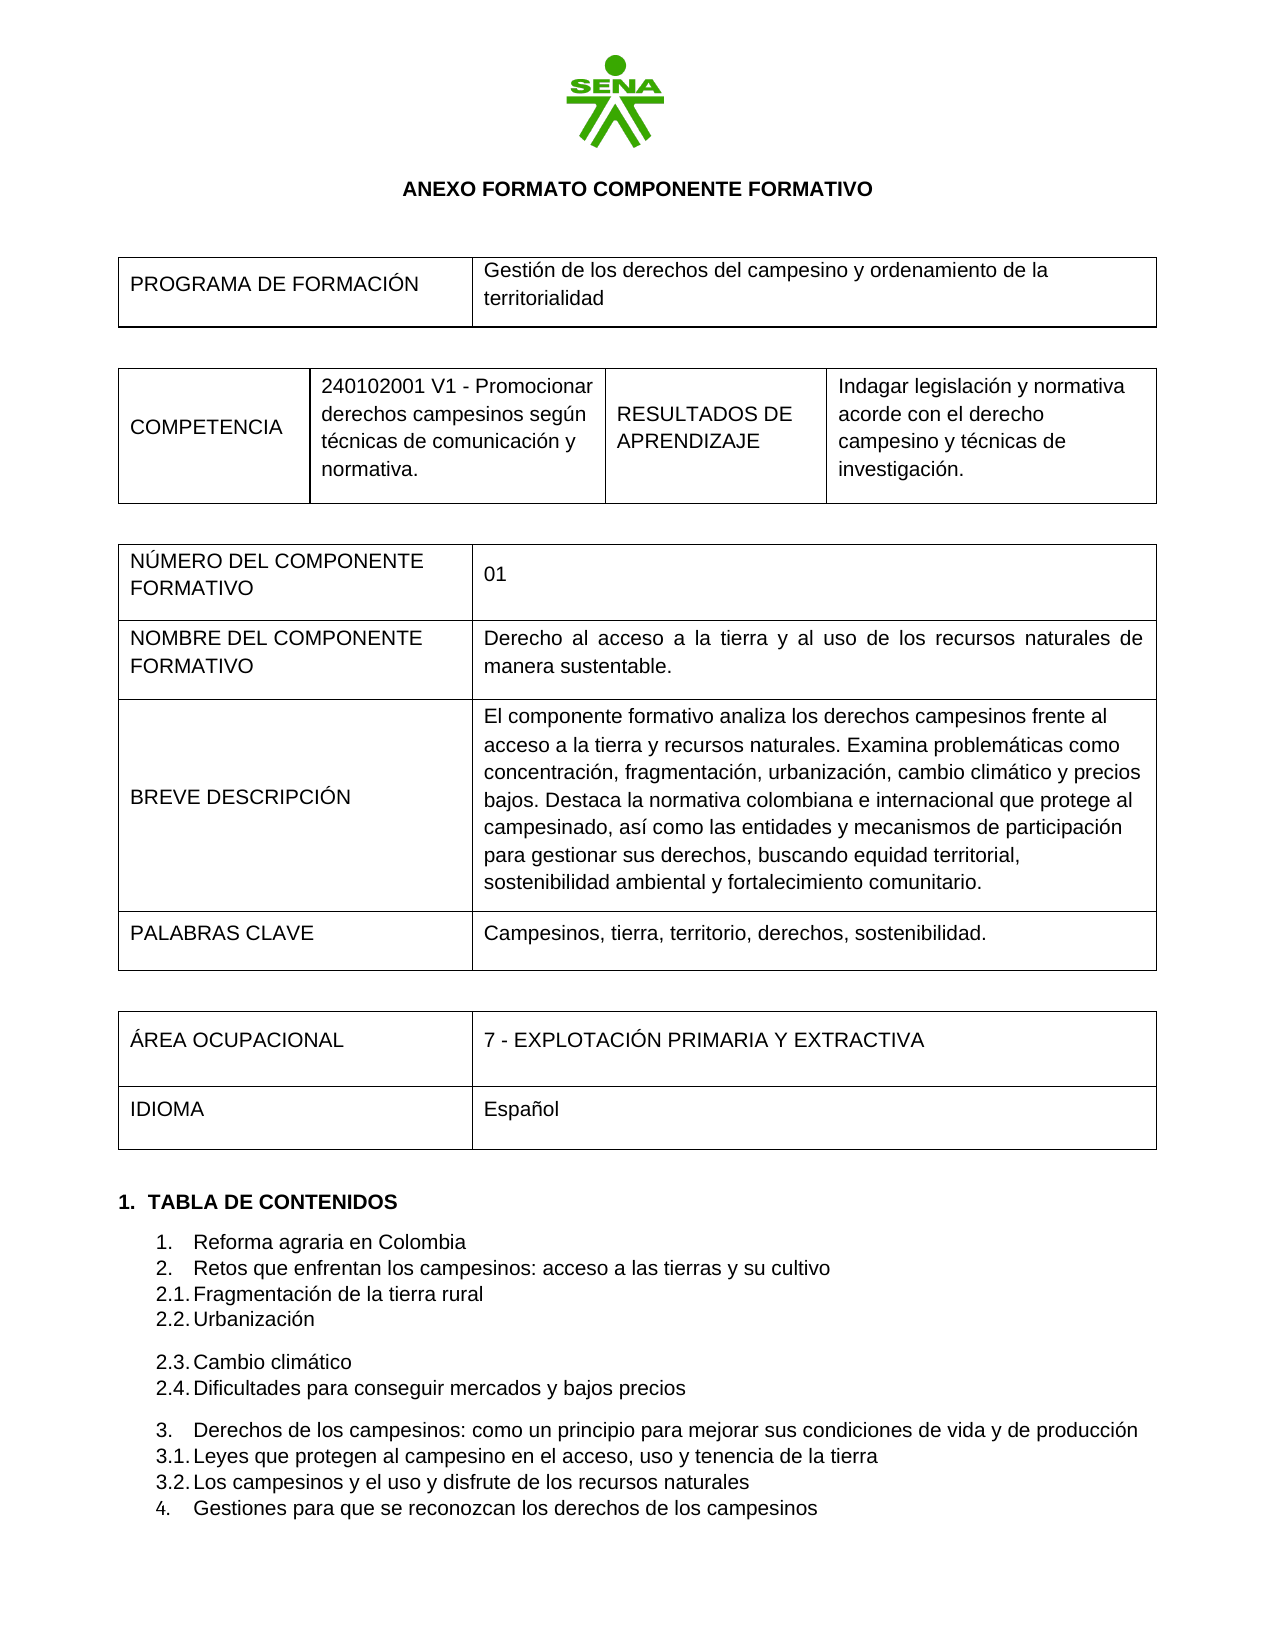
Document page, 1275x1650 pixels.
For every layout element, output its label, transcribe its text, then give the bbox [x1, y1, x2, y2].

table_header RESULTADOS DE APRENDIZAJE [606, 369, 826, 503]
table_header 240102001 V1 - Promocionar derechos campesinos según técnicas de comunicación y normativa. [311, 369, 605, 503]
table_cell Campesinos, tierra, territorio, derechos, sostenibilidad. [473, 912, 1156, 970]
table_header ÁREA OCUPACIONAL [119, 1012, 472, 1086]
table_cell PALABRAS CLAVE [119, 912, 472, 970]
list Cambio climático [156, 1350, 1157, 1374]
list Derechos de los campesinos: como un principio para mejorar sus condiciones de vida y de producción [156, 1418, 1157, 1442]
table_cell IDIOMA [119, 1087, 472, 1149]
list Fragmentación de la tierra rural [156, 1281, 1157, 1305]
text ANEXO FORMATO COMPONENTE FORMATIVO [118, 177, 1157, 201]
table_header Gestión de los derechos del campesino y ordenamiento de la territorialidad [473, 258, 1156, 326]
table_header COMPETENCIA [119, 369, 309, 503]
table_cell El componente formativo analiza los derechos campesinos frente al acceso a la tierra y recursos naturales. Examina problemáticas como concentración, fragmentación, urbanización, cambio climático y precios bajos. Destaca la normativa colombiana e internacional que protege al campesinado, así como las entidades y mecanismos de participación para gestionar sus derechos, buscando equidad territorial, sostenibilidad ambiental y fortalecimiento comunitario. [473, 700, 1156, 911]
table_cell NOMBRE DEL COMPONENTE FORMATIVO [119, 621, 472, 699]
table_cell BREVE DESCRIPCIÓN [119, 700, 472, 911]
table_header 01 [473, 545, 1156, 620]
table_header NÚMERO DEL COMPONENTE FORMATIVO [119, 545, 472, 620]
list Reforma agraria en Colombia [156, 1230, 1157, 1254]
table_header PROGRAMA DE FORMACIÓN [119, 258, 472, 326]
list Leyes que protegen al campesino en el acceso, uso y tenencia de la tierra [156, 1444, 1157, 1468]
list Gestiones para que se reconozcan los derechos de los campesinos [156, 1496, 1157, 1520]
list Urbanización [156, 1307, 1157, 1331]
picture [566, 55, 664, 148]
table_cell Español [473, 1087, 1156, 1149]
list Los campesinos y el uso y disfrute de los recursos naturales [156, 1470, 1157, 1494]
table_header 7 - EXPLOTACIÓN PRIMARIA Y EXTRACTIVA [473, 1012, 1156, 1086]
list Dificultades para conseguir mercados y bajos precios [156, 1376, 1157, 1399]
table_header Indagar legislación y normativa acorde con el derecho campesino y técnicas de investigación. [827, 369, 1156, 503]
table_cell Derecho al acceso a la tierra y al uso de los recursos naturales de manera sustentable. [473, 621, 1156, 699]
list TABLA DE CONTENIDOS [118, 1190, 1157, 1214]
list Retos que enfrentan los campesinos: acceso a las tierras y su cultivo [156, 1256, 1157, 1279]
